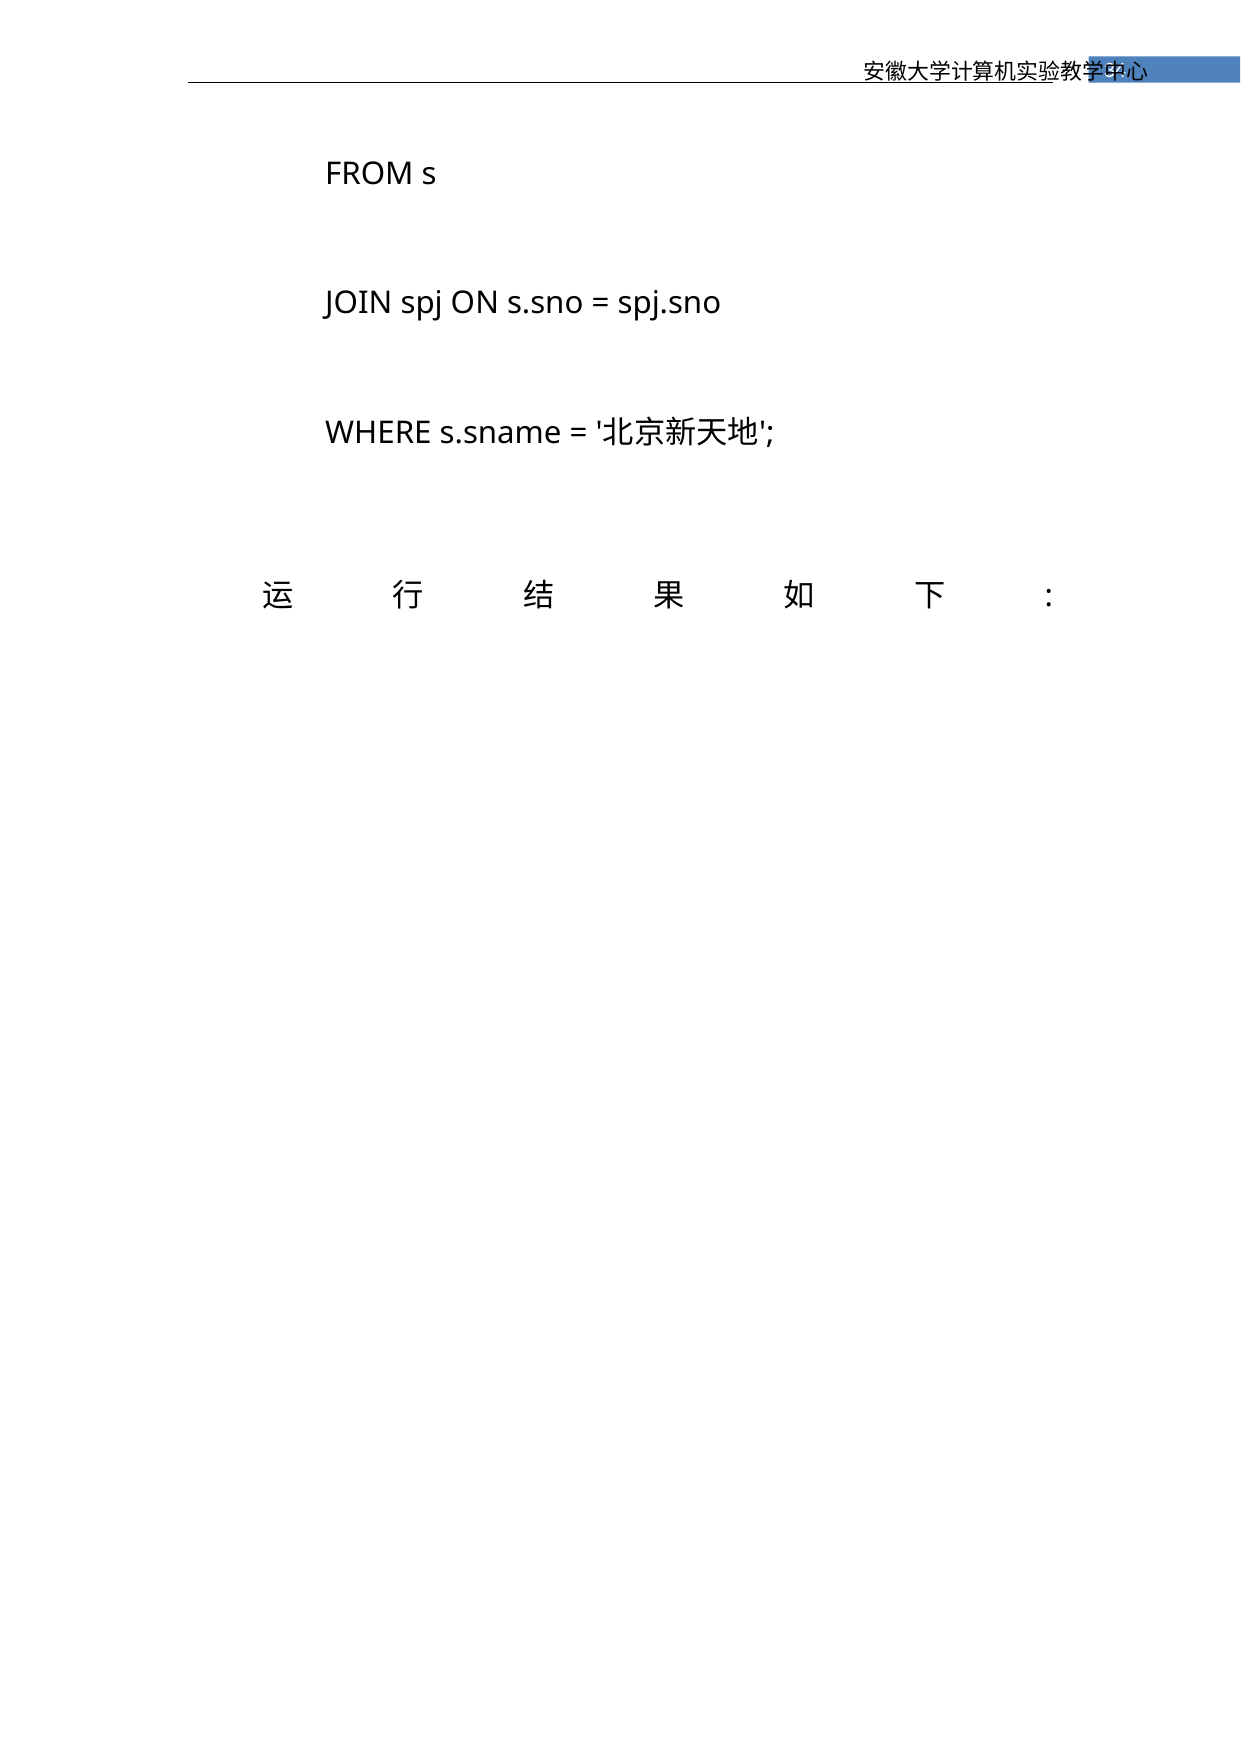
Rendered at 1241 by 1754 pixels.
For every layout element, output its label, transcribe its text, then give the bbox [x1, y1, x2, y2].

list FROM s [262, 140, 1053, 205]
list WHERE s.sname = '北京新天地'; 运行结果如下: [262, 398, 1053, 625]
list JOIN spj ON s.sno = spj.sno [262, 269, 1053, 334]
